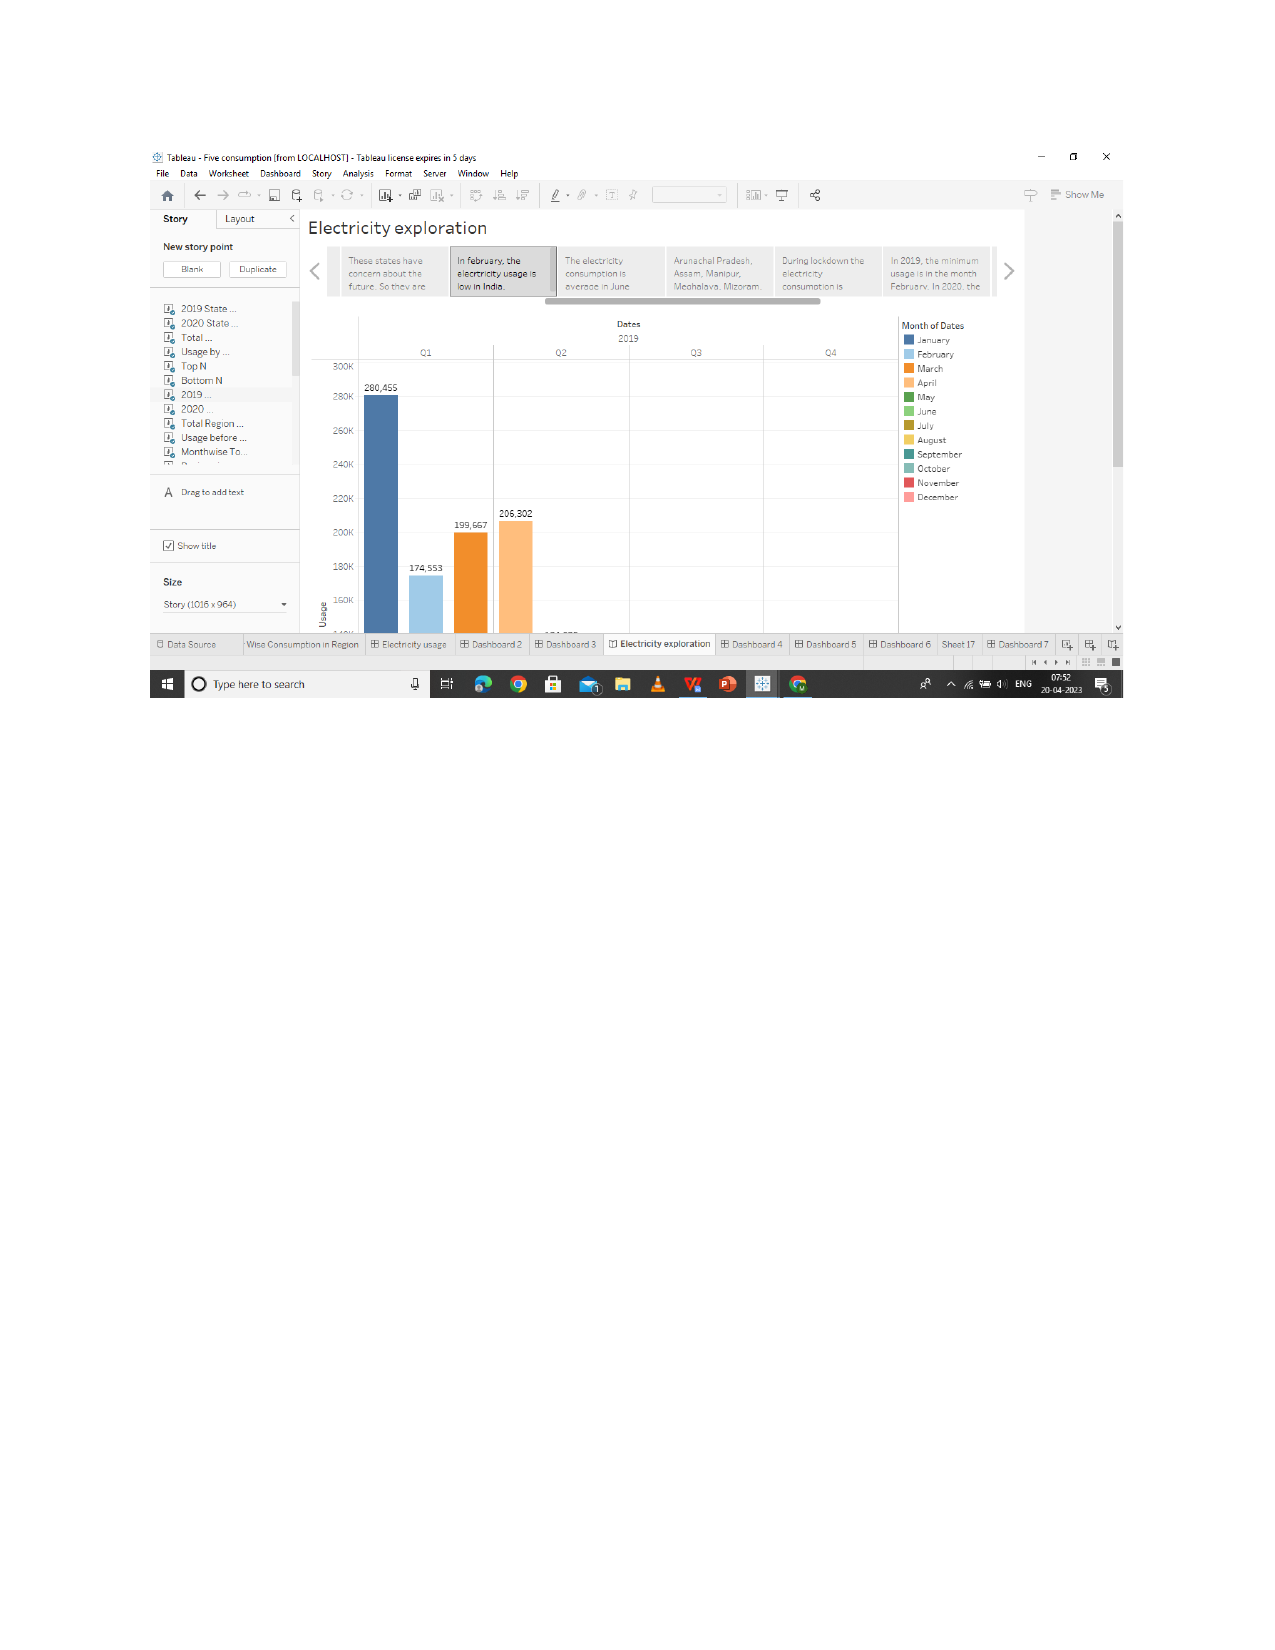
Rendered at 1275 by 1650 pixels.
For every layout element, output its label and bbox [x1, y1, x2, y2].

picture [150, 150, 1124, 698]
